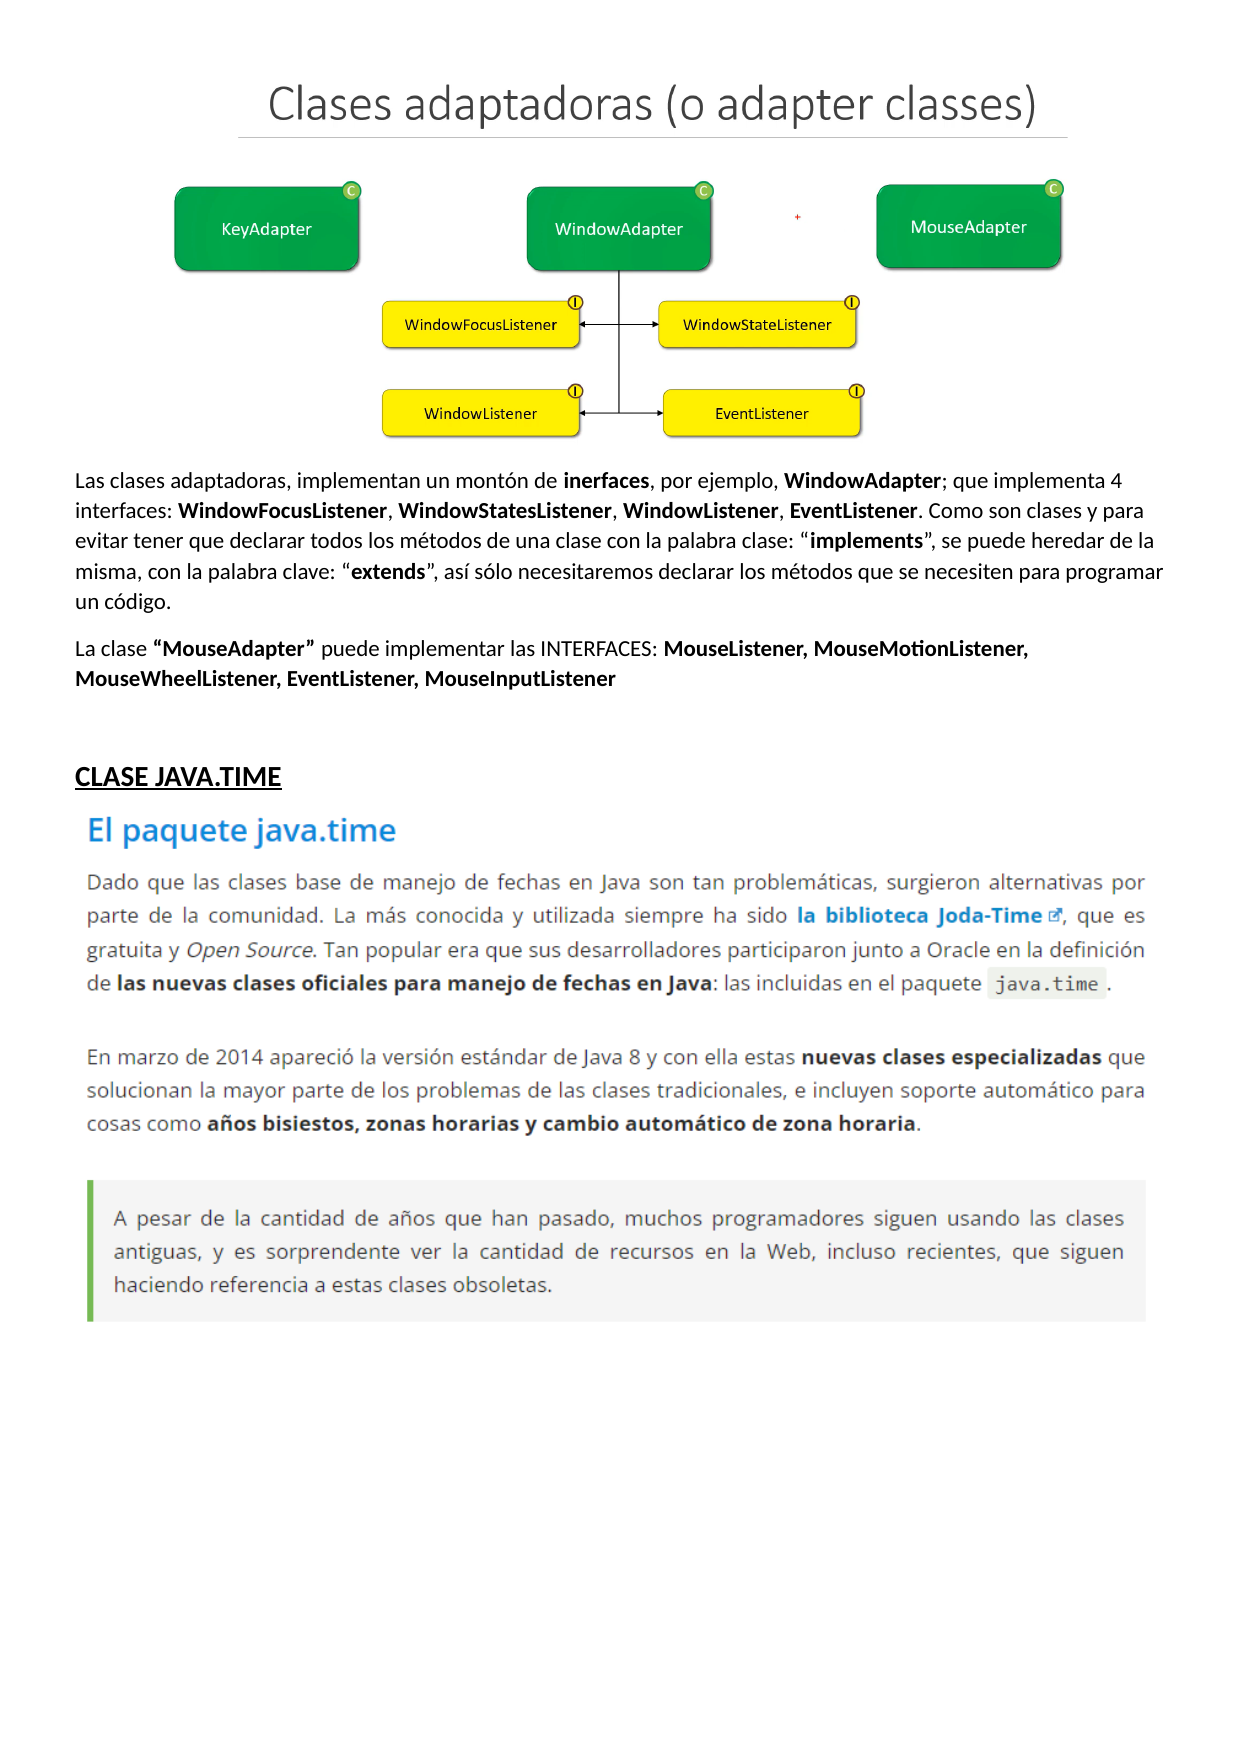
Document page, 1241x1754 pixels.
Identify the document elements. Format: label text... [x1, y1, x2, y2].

text La clase “MouseAdapter” puede implementar las INTERFACES: MouseListener, MouseMotionListener, MouseWheelListener, EventListener, MouseInputListener [75, 634, 1165, 692]
text CLASE JAVA.TIME [75, 758, 1165, 793]
picture [172, 75, 1068, 448]
text Las clases adaptadoras, implementan un montón de inerfaces, por ejemplo, WindowAdapter; que implementa 4 interfaces: WindowFocusListener, WindowStatesListener, WindowListener, EventListener. Como son clases y para evitar tener que declarar todos los métodos de una clase con la palabra clase: “implements”, se puede heredar de la misma, con la palabra clave: “extends”, así sólo necesitaremos declarar los métodos que se necesiten para programar un código. [75, 466, 1165, 615]
picture [75, 813, 1157, 1323]
